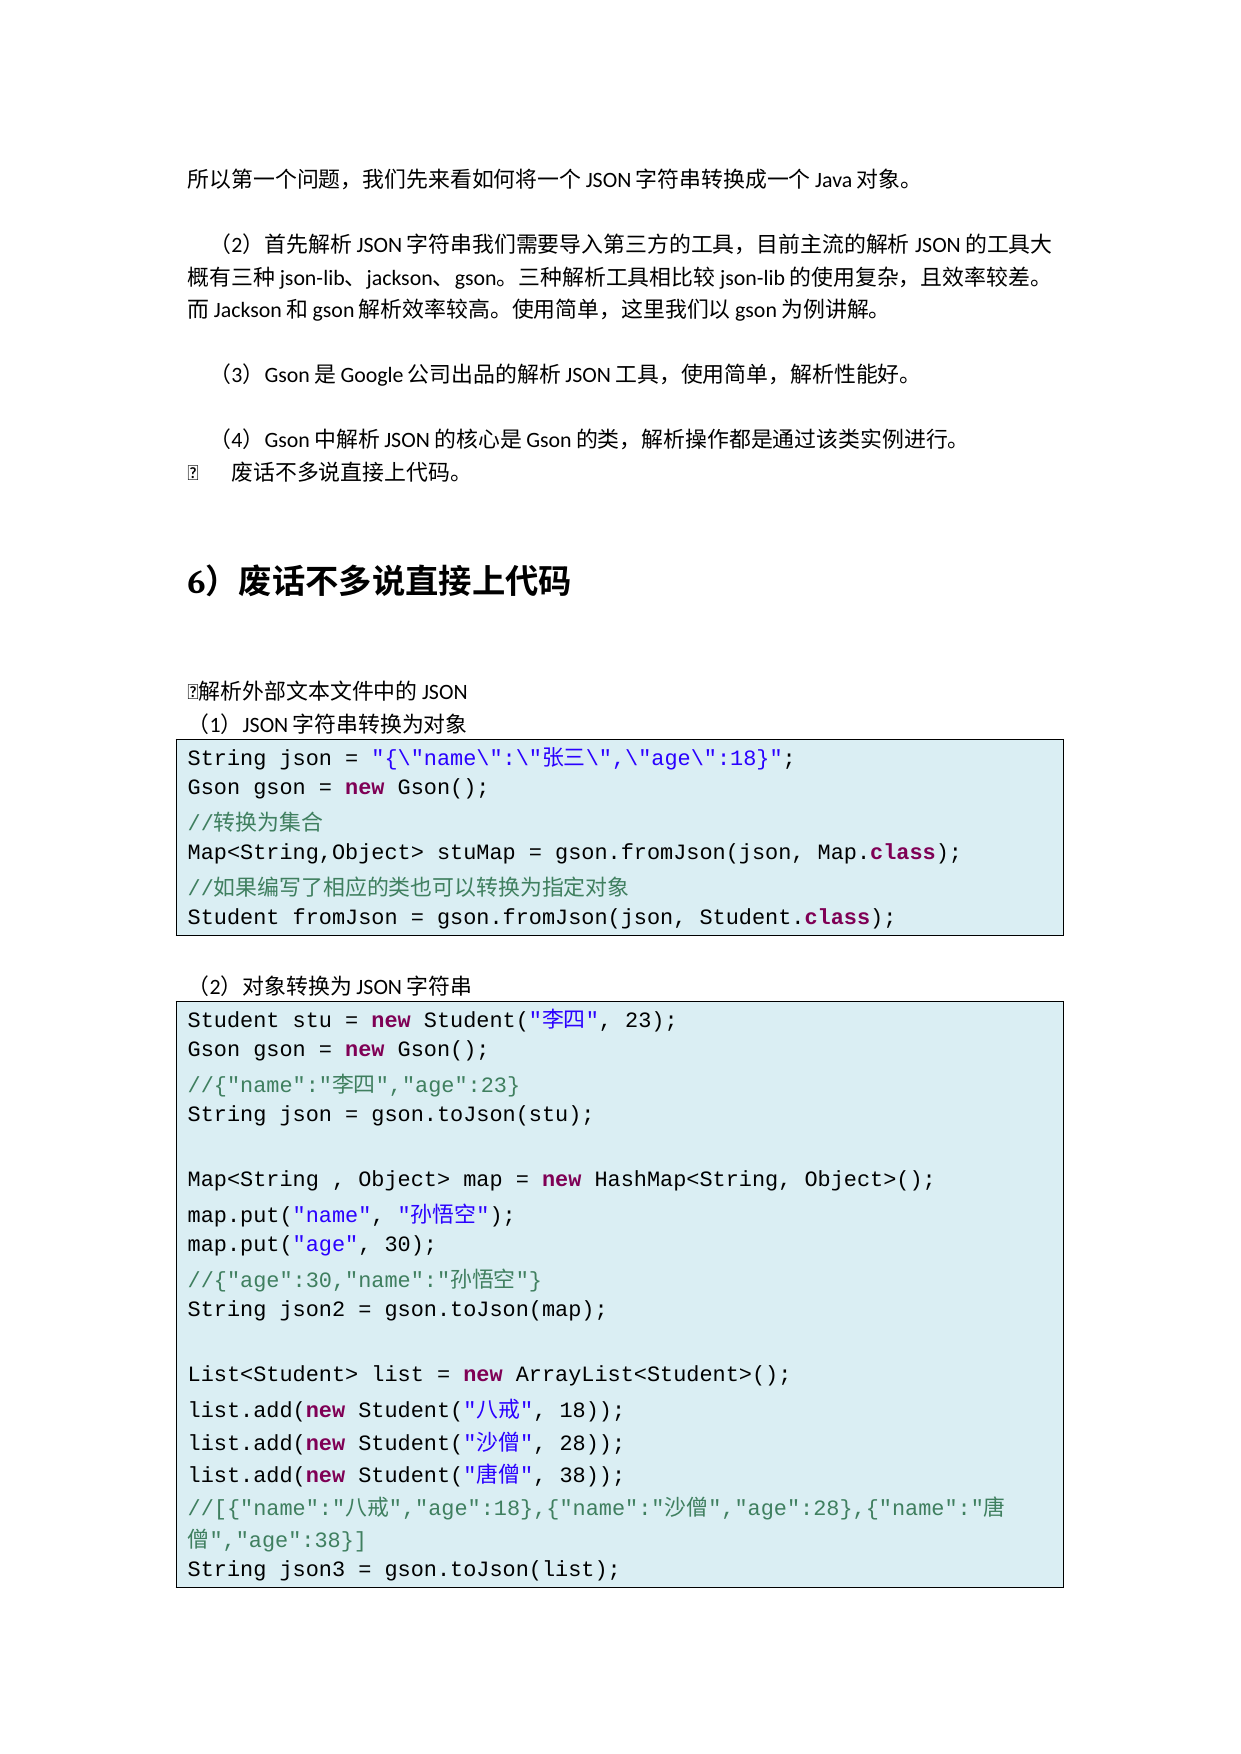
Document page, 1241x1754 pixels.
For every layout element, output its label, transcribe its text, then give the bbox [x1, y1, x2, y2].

table_header Student stu = new Student("李四", 23); Gson gson = new Gson(); //{"name":"李四","age":23} String json = gson.toJson(stu); Map<String , Object> map = new HashMap<String, Object>(); map.put("name", "孙悟空"); map.put("age", 30); //{"age":30,"name":"孙悟空"} String json2 = gson.toJson(map); List<Student> list = new ArrayList<Student>(); list.add(new Student("八戒", 18)); list.add(new Student("沙僧", 28)); list.add(new Student("唐僧", 38)); //[{"name":"八戒","age":18},{"name":"沙僧","age":28},{"name":"唐僧","age":38}] String json3 = gson.toJson(list); [177, 1002, 1063, 1587]
text （1）JSON字符串转换为对象 [187, 706, 1053, 739]
text （3）Gson是Google公司出品的解析JSON工具，使用简单，解析性能好。 [187, 357, 1053, 389]
subtitle 6）废话不多说直接上代码 [187, 547, 1053, 612]
table_header String json = "{\"name\":\"张三\",\"age\":18}"; Gson gson = new Gson(); //转换为集合 Map<String,Object> stuMap = gson.fromJson(json, Map.class); //如果编写了相应的类也可以转换为指定对象 Student fromJson = gson.fromJson(json, Student.class); [177, 740, 1063, 935]
text （4）Gson中解析JSON的核心是Gson的类，解析操作都是通过该类实例进行。 [187, 422, 1053, 454]
text  废话不多说直接上代码。 [187, 454, 1053, 487]
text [187, 162, 1053, 194]
text （2）对象转换为JSON字符串 [187, 968, 1053, 1001]
text 解析外部文本文件中的JSON [187, 674, 1053, 706]
text （2）首先解析JSON字符串我们需要导入第三方的工具，目前主流的解析JSON的工具大概有三种json-lib、jackson、gson。三种解析工具相比较json-lib的使用复杂，且效率较差。而Jackson和gson解析效率较高。使用简单，这里我们以gson为例讲解。 [187, 227, 1053, 324]
